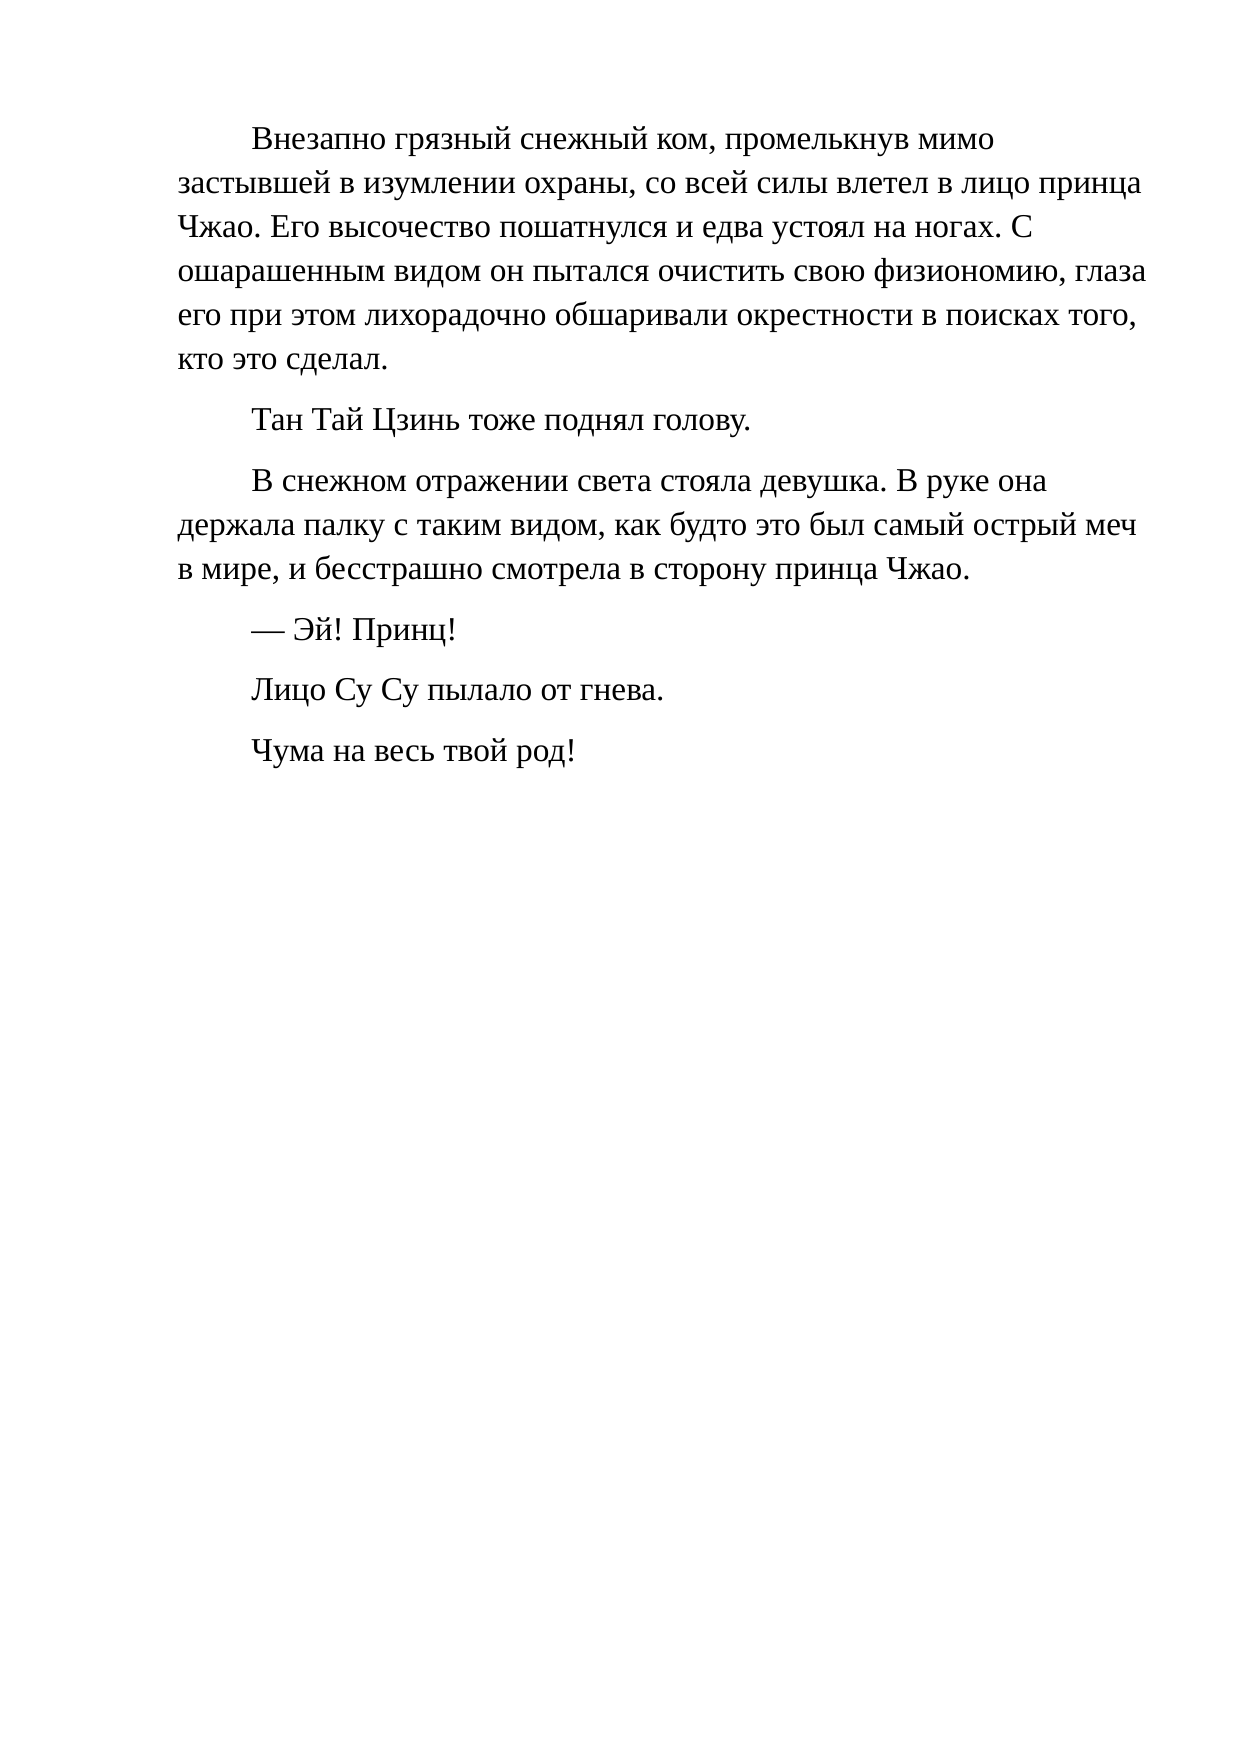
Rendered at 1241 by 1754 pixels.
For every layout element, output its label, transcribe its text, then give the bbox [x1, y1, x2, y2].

text В снежном отражении света стояла девушка. В руке она держала палку с таким видом, как будто это был самый острый меч в мире, и бесстрашно смотрела в сторону принца Чжао. [177, 460, 1152, 586]
text Лицо Су Су пылало от гнева. [177, 669, 1152, 708]
text — Эй! Принц! [177, 609, 1152, 647]
text Чума на весь твой род! [177, 730, 1152, 768]
text Внезапно грязный снежный ком, промелькнув мимо застывшей в изумлении охраны, со всей силы влетел в лицо принца Чжао. Его высочество пошатнулся и едва устоял на ногах. С ошарашенным видом он пытался очистить свою физиономию, глаза его при этом лихорадочно обшаривали окрестности в поисках того, кто это сделал. [177, 118, 1152, 377]
text Тан Тай Цзинь тоже поднял голову. [177, 399, 1152, 437]
